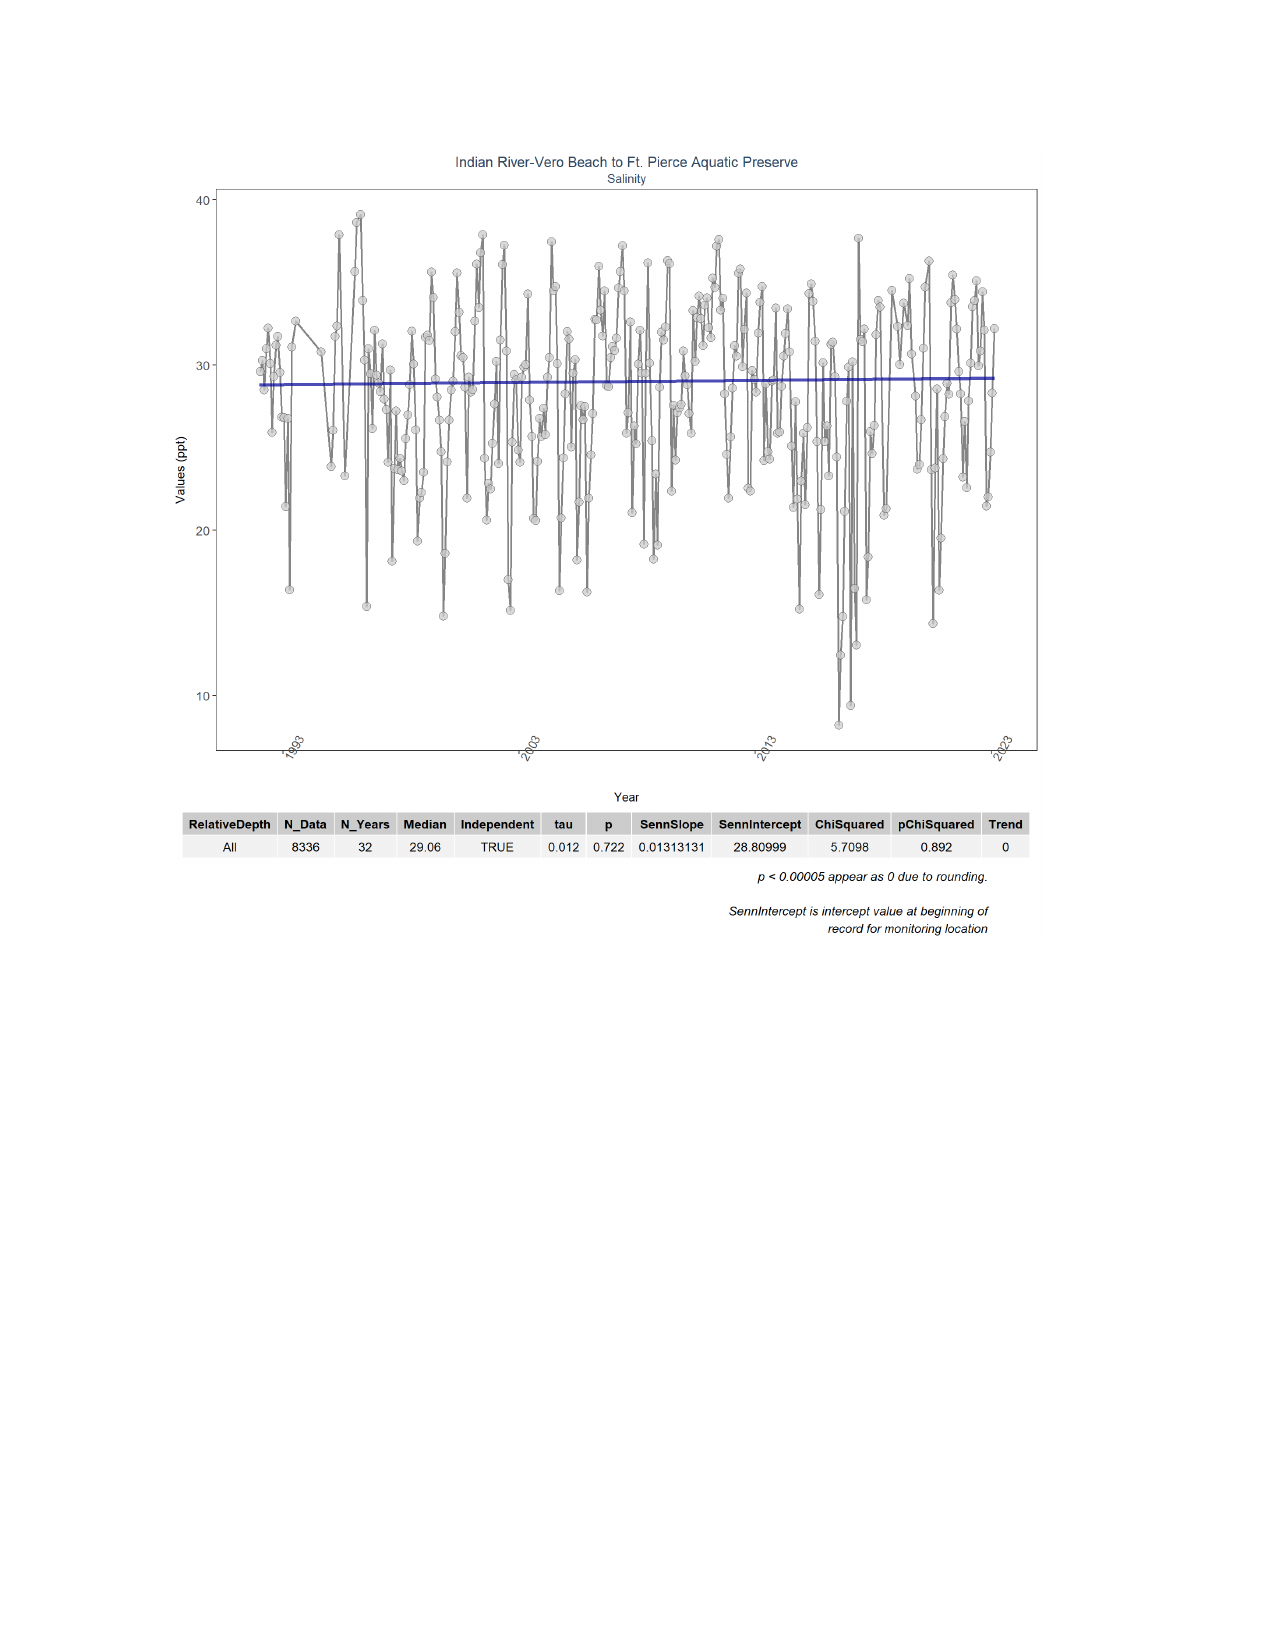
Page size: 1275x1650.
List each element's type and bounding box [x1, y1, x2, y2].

picture [168, 150, 1044, 938]
